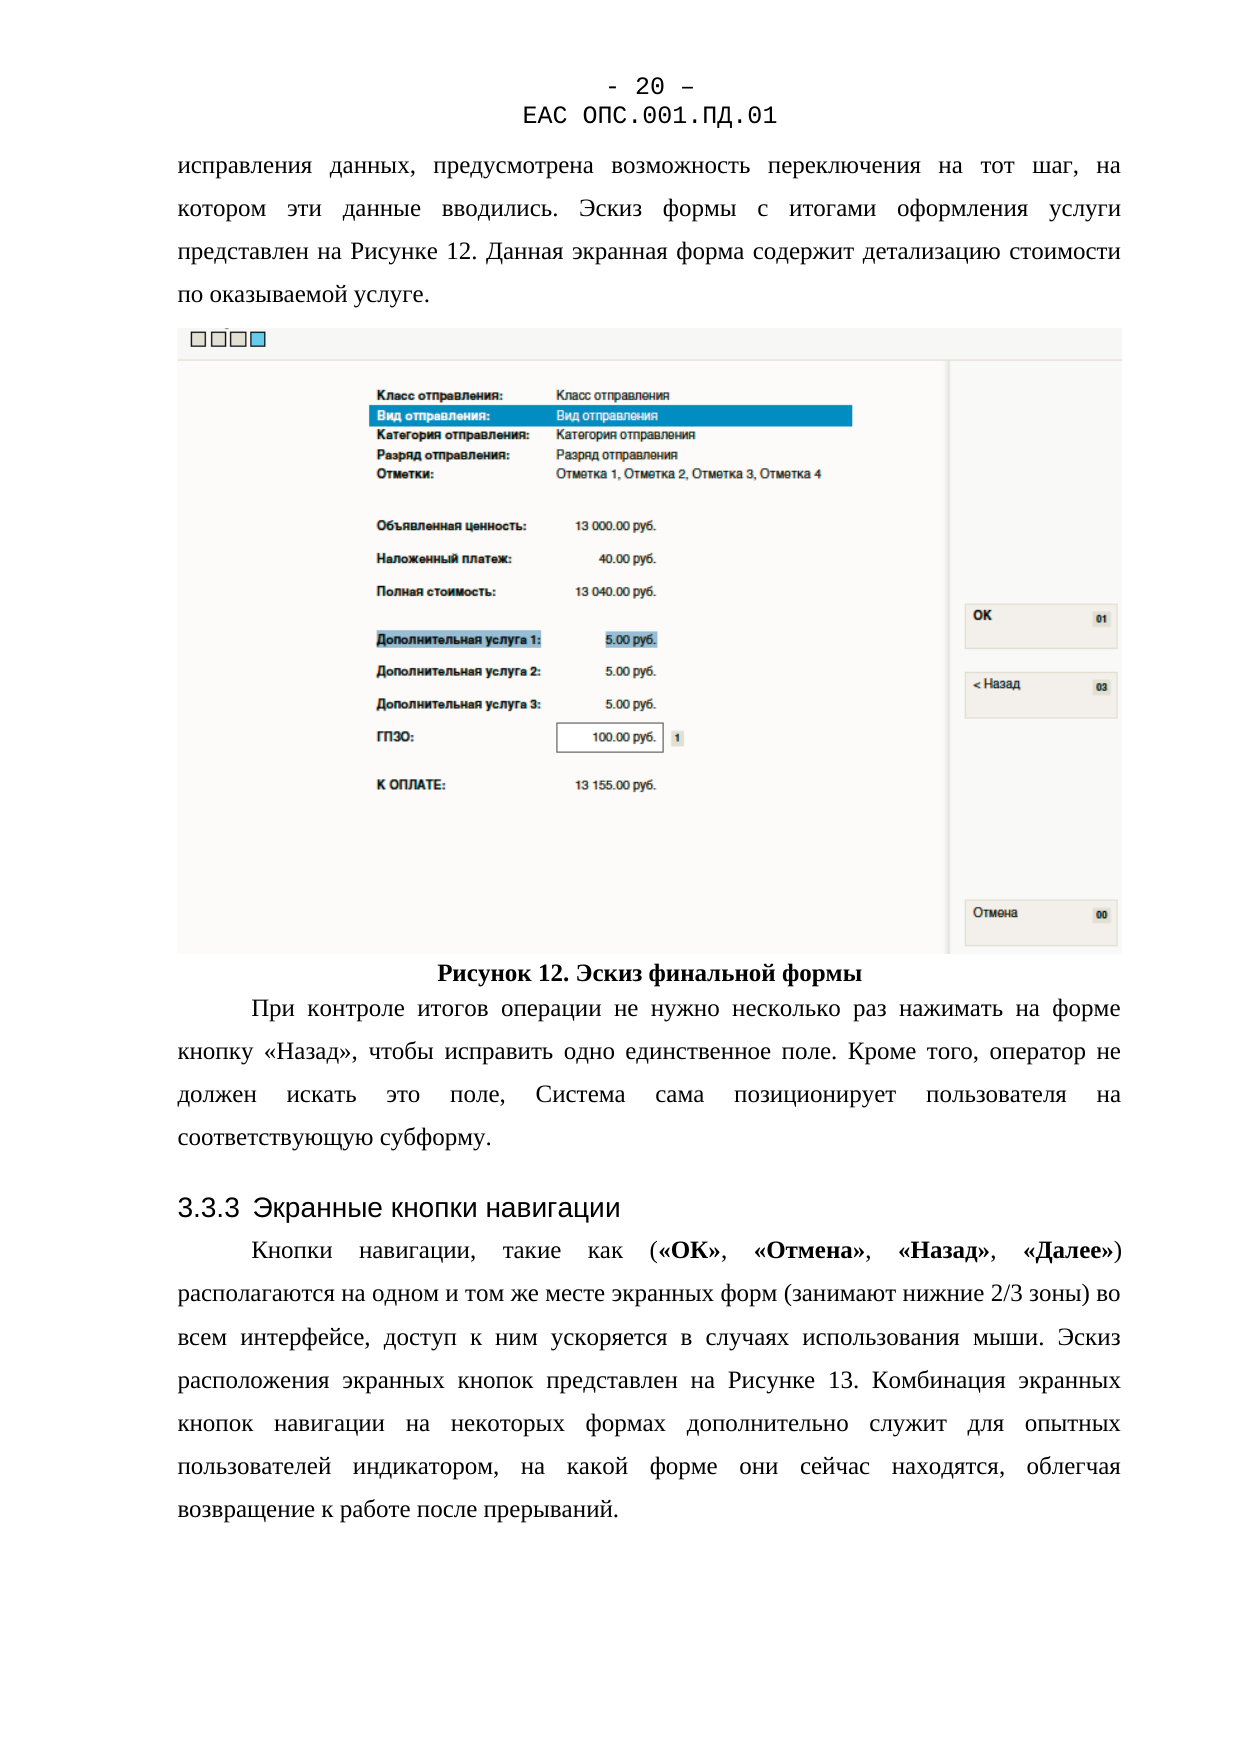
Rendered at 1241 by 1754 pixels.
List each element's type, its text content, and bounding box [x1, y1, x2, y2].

picture [177, 328, 1123, 954]
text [177, 150, 1122, 308]
subtitle Экранные кнопки навигации [177, 1191, 1122, 1223]
text Кнопки навигации, такие как («ОК», «Отмена», «Назад», «Далее») располагаются на одном и том же месте экранных форм (занимают нижние 2/3 зоны) во всем интерфейсе, доступ к ним ускоряется в случаях использования мыши. Эскиз расположения экранных кнопок представлен на Рисунке 13. Комбинация экранных кнопок навигации на некоторых формах дополнительно служит для опытных пользователей индикатором, на какой форме они сейчас находятся, облегчая возвращение к работе после прерываний. [177, 1235, 1122, 1523]
text При контроле итогов операции не нужно несколько раз нажимать на форме кнопку «Назад», чтобы исправить одно единственное поле. Кроме того, оператор не должен искать это поле, Система сама позиционирует пользователя на соответствующую субформу. [177, 993, 1122, 1151]
